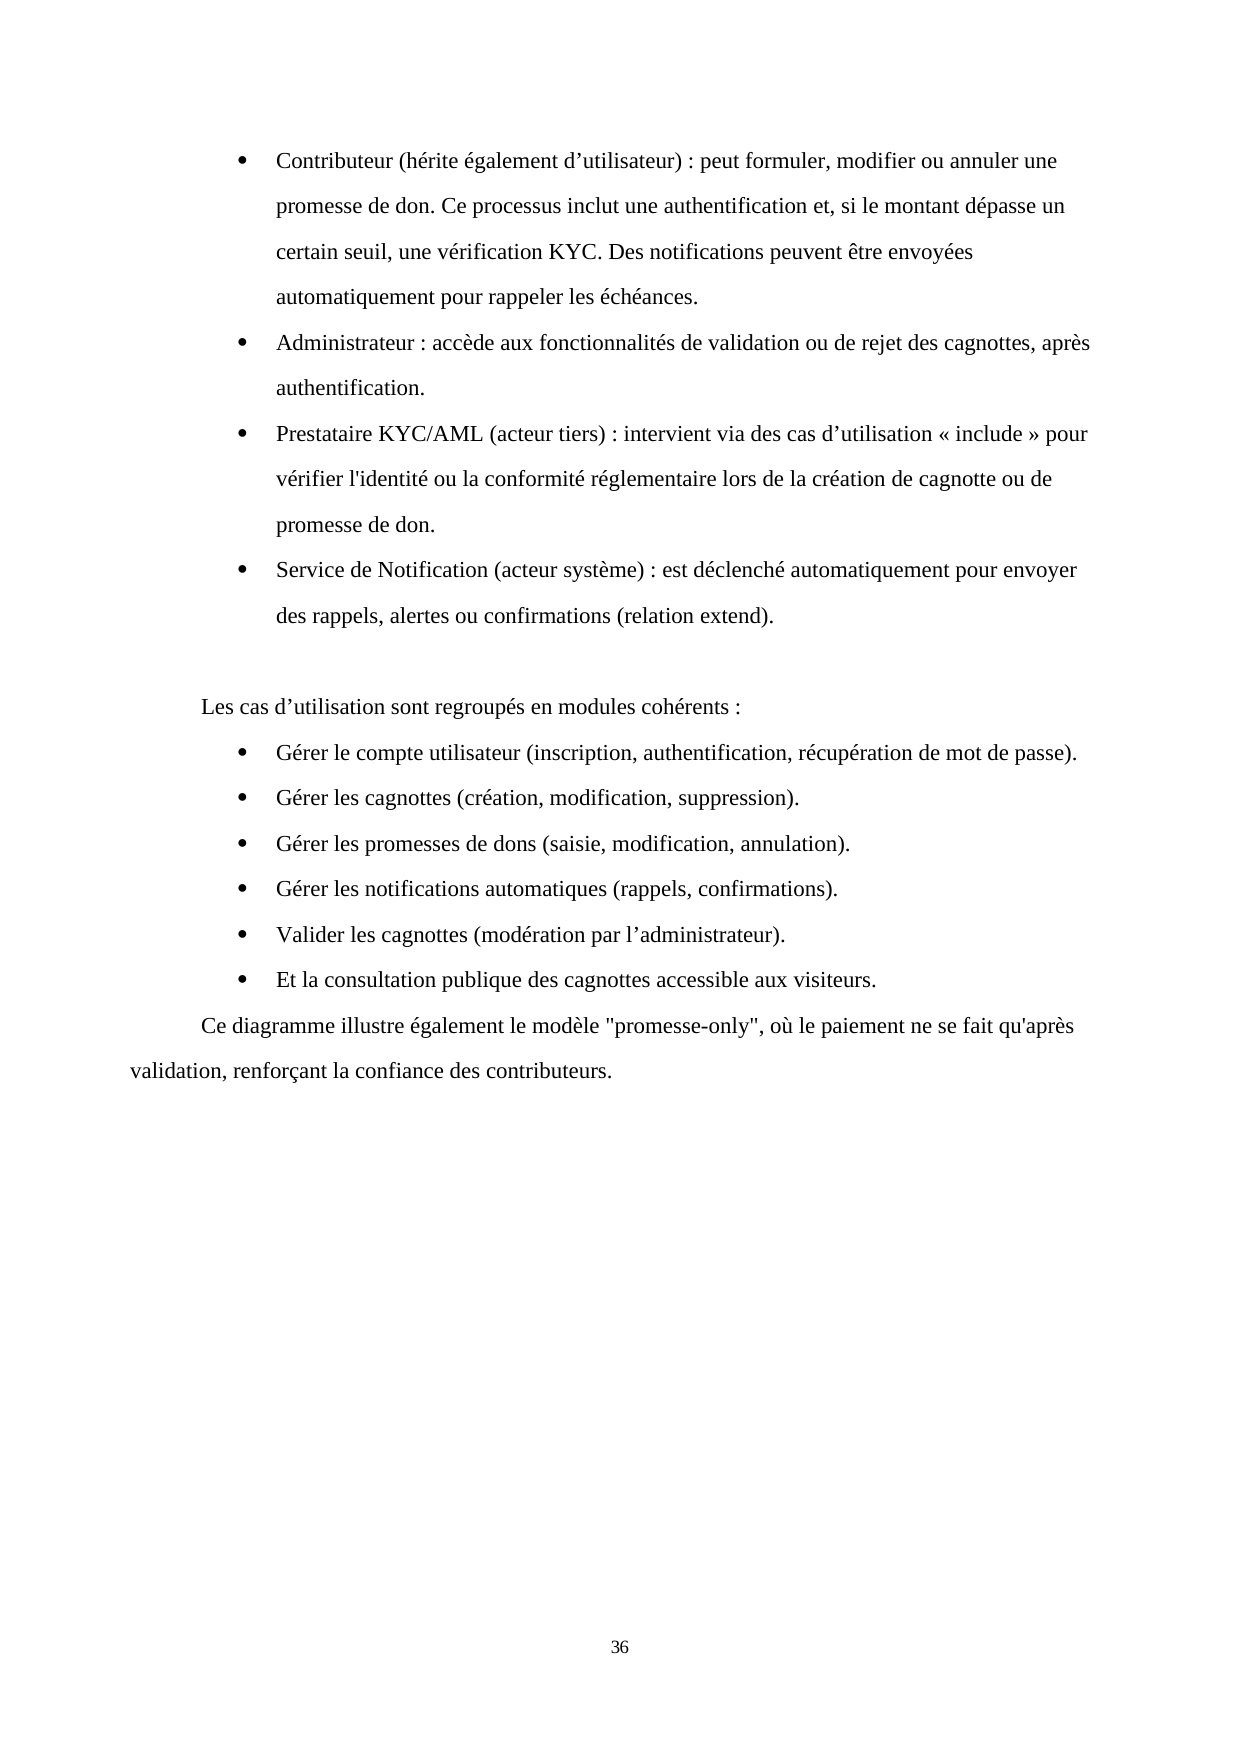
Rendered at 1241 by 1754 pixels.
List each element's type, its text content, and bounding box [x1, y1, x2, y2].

text Les cas d’utilisation sont regroupés en modules cohérents : [130, 693, 1111, 719]
list Gérer les notifications automatiques (rappels, confirmations). [238, 875, 1111, 901]
list Contributeur (hérite également d’utilisateur) : peut formuler, modifier ou annuler une promesse de don. Ce processus inclut une authentification et, si le montant dépasse un certain seuil, une vérification KYC. Des notifications peuvent être envoyées automatiquement pour rappeler les échéances. [238, 147, 1111, 310]
list Valider les cagnottes (modération par l’administrateur). [238, 921, 1111, 947]
list Gérer le compte utilisateur (inscription, authentification, récupération de mot de passe). [238, 738, 1111, 765]
list Service de Notification (acteur système) : est déclenché automatiquement pour envoyer des rappels, alertes ou confirmations (relation extend). [238, 556, 1111, 628]
list Gérer les promesses de dons (saisie, modification, annulation). [238, 829, 1111, 856]
list Et la consultation publique des cagnottes accessible aux visiteurs. [238, 966, 1111, 992]
list Gérer les cagnottes (création, modification, suppression). [238, 784, 1111, 810]
list Prestataire KYC/AML (acteur tiers) : intervient via des cas d’utilisation « include » pour vérifier l'identité ou la conformité réglementaire lors de la création de cagnotte ou de promesse de don. [238, 420, 1111, 537]
text Ce diagramme illustre également le modèle "promesse-only", où le paiement ne se fait qu'après validation, renforçant la confiance des contributeurs. [130, 1012, 1111, 1083]
list Administrateur : accède aux fonctionnalités de validation ou de rejet des cagnottes, après authentification. [238, 329, 1111, 401]
